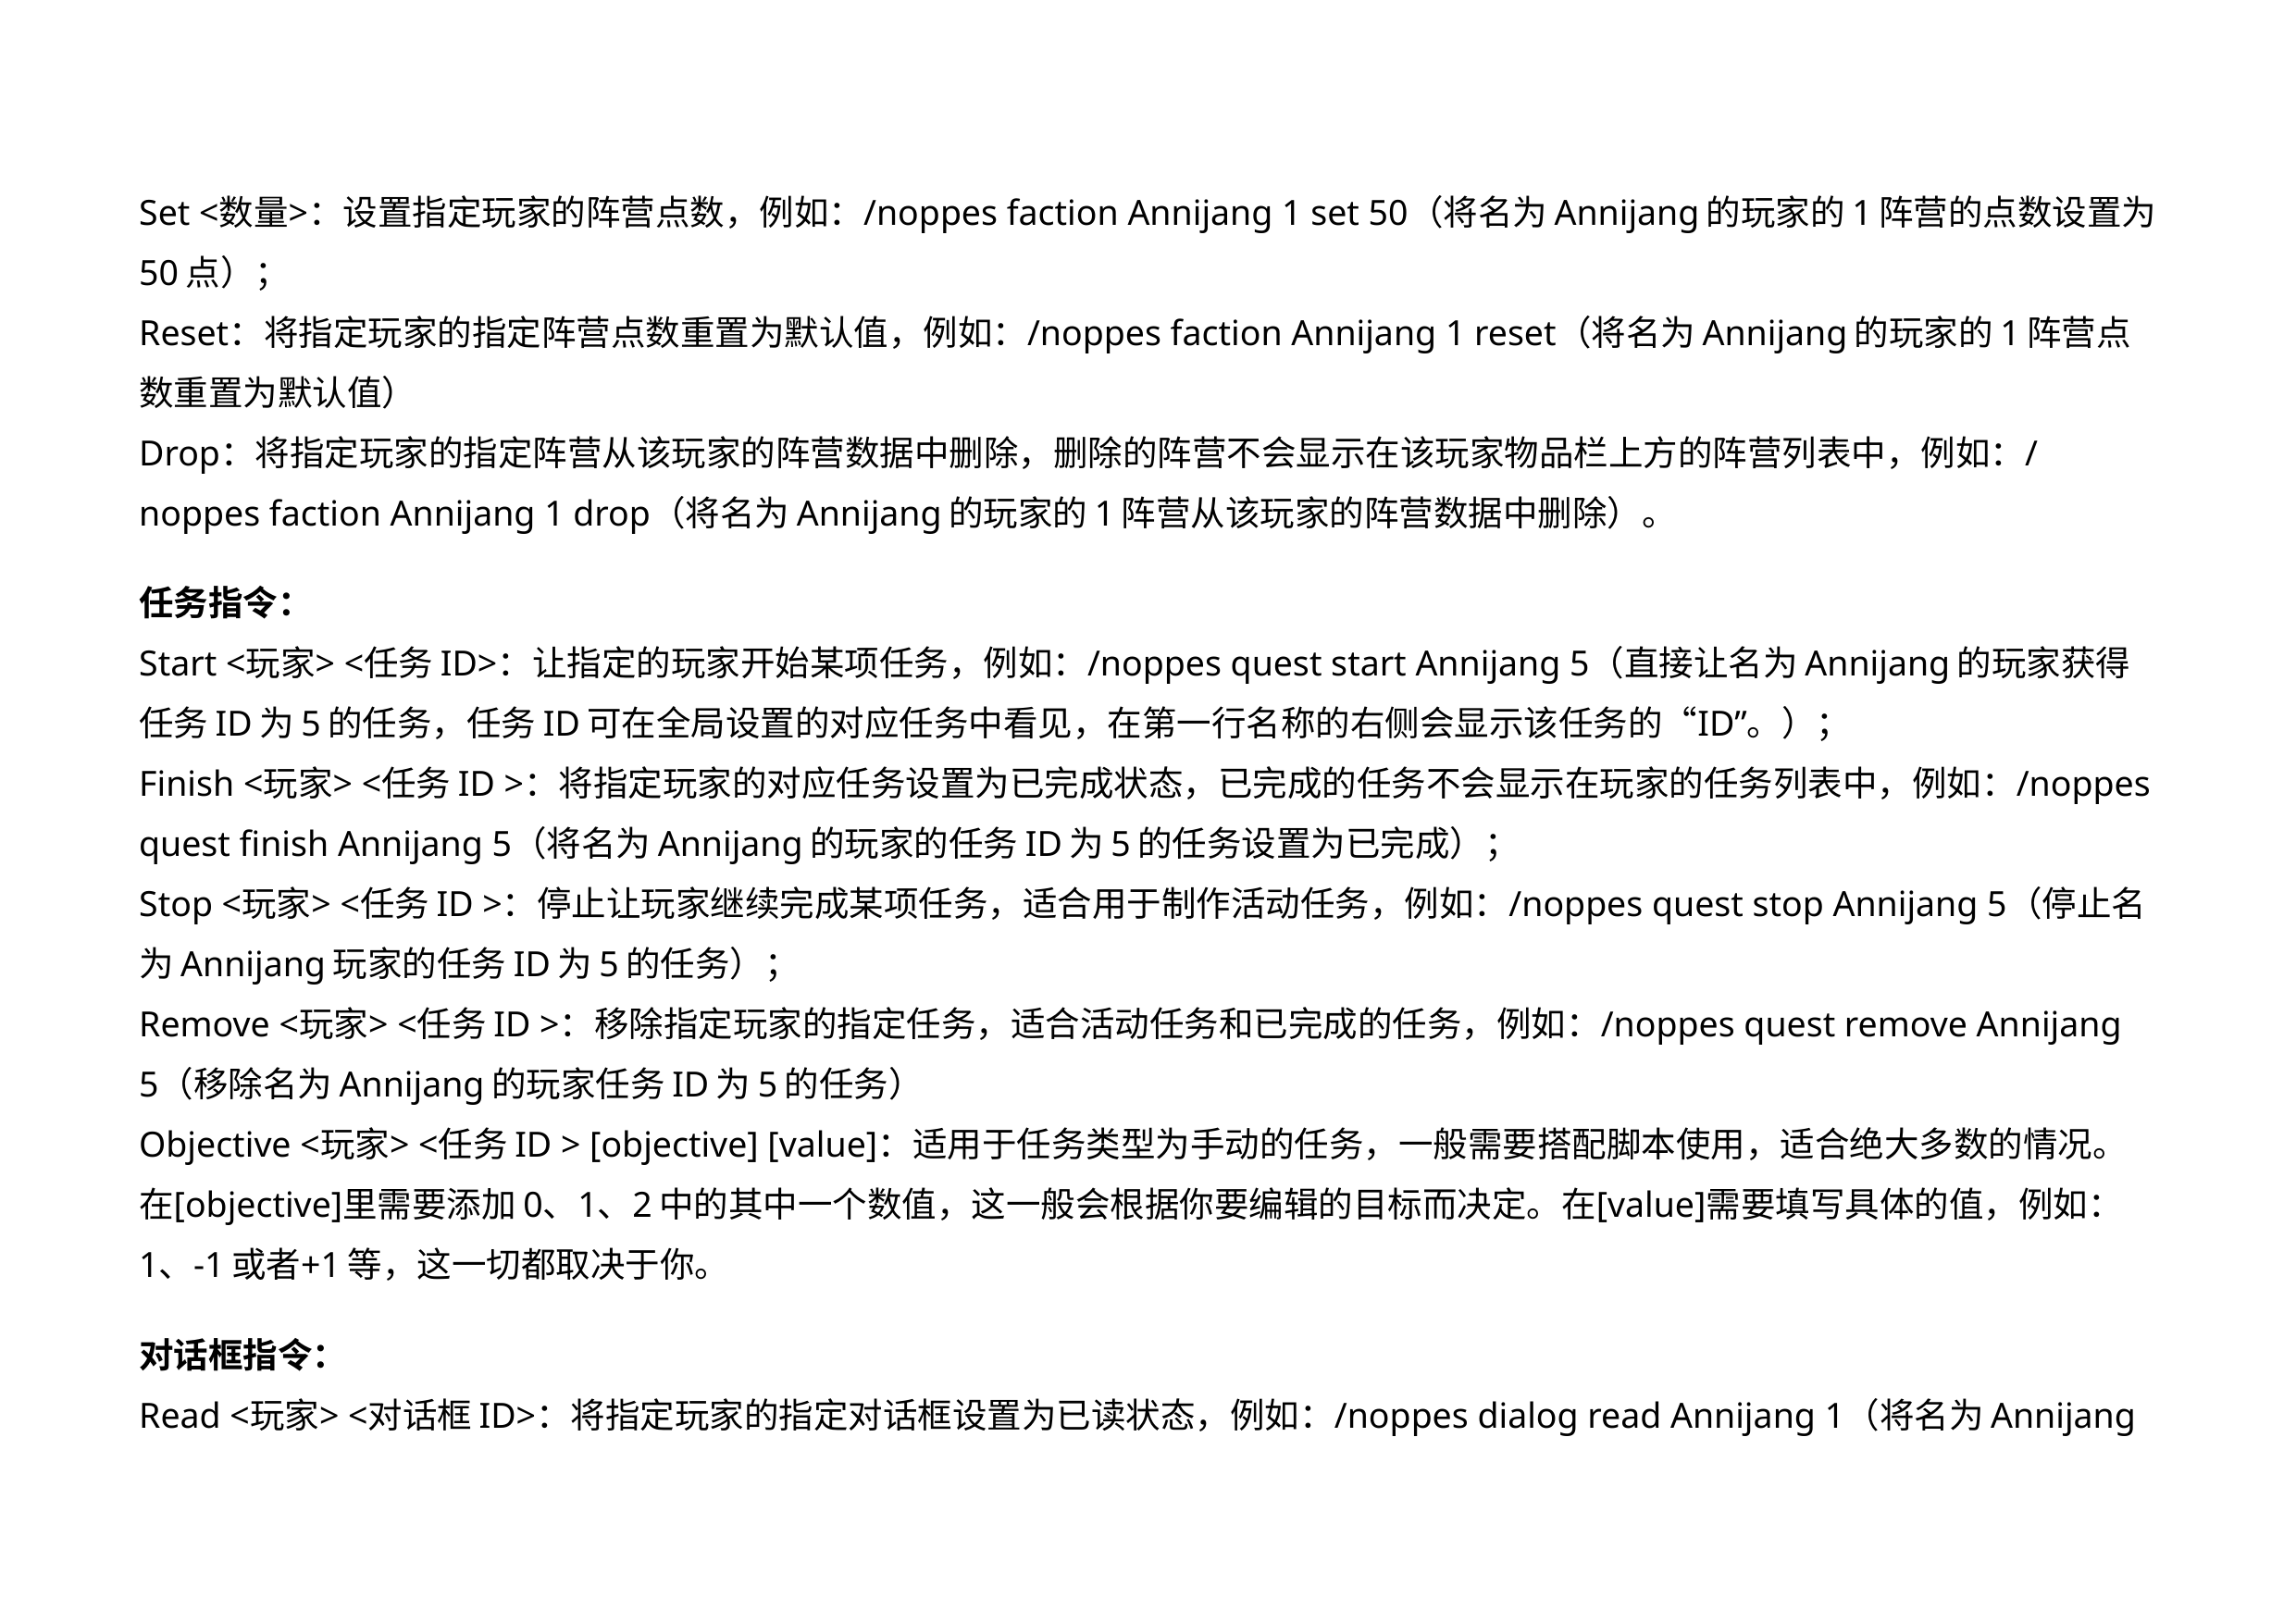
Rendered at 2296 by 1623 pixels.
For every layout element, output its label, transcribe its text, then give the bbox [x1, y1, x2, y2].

text Set <数量>：设置指定玩家的阵营点数，例如：/noppes faction Annijang 1 set 50（将名为Annijang的玩家的1阵营的点数设置为50点）； [139, 180, 2156, 300]
text Start <玩家> <任务ID>：让指定的玩家开始某项任务，例如：/noppes quest start Annijang 5（直接让名为Annijang的玩家获得任务ID为5的任务，任务ID可在全局设置的对应任务中看见，在第一行名称的右侧会显示该任务的“ID”。）； [139, 631, 2156, 751]
text Reset：将指定玩家的指定阵营点数重置为默认值，例如：/noppes faction Annijang 1 reset（将名为Annijang的玩家的1阵营点数重置为默认值） [139, 300, 2156, 420]
text Stop <玩家> <任务ID >：停止让玩家继续完成某项任务，适合用于制作活动任务，例如：/noppes quest stop Annijang 5（停止名为Annijang玩家的任务ID为5的任务）； [139, 872, 2156, 992]
text 对话框指令： [139, 1322, 2156, 1382]
text Finish <玩家> <任务ID >：将指定玩家的对应任务设置为已完成状态，已完成的任务不会显示在玩家的任务列表中，例如：/noppes quest finish Annijang 5（将名为Annijang的玩家的任务ID为5的任务设置为已完成）； [139, 751, 2156, 872]
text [139, 1382, 2156, 1443]
text Objective <玩家> <任务ID > [objective] [value]：适用于任务类型为手动的任务，一般需要搭配脚本使用，适合绝大多数的情况。在[objective]里需要添加0、1、2中的其中一个数值，这一般会根据你要编辑的目标而决定。在[value]需要填写具体的值，例如：1、-1或者+1等，这一切都取决于你。 [139, 1112, 2156, 1293]
text 任务指令： [139, 571, 2156, 631]
text Remove <玩家> <任务ID >：移除指定玩家的指定任务，适合活动任务和已完成的任务，例如：/noppes quest remove Annijang 5（移除名为Annijang的玩家任务ID为5的任务） [139, 992, 2156, 1112]
text Drop：将指定玩家的指定阵营从该玩家的阵营数据中删除，删除的阵营不会显示在该玩家物品栏上方的阵营列表中，例如：/noppes faction Annijang 1 drop（将名为Annijang的玩家的1阵营从该玩家的阵营数据中删除）。 [139, 420, 2156, 540]
